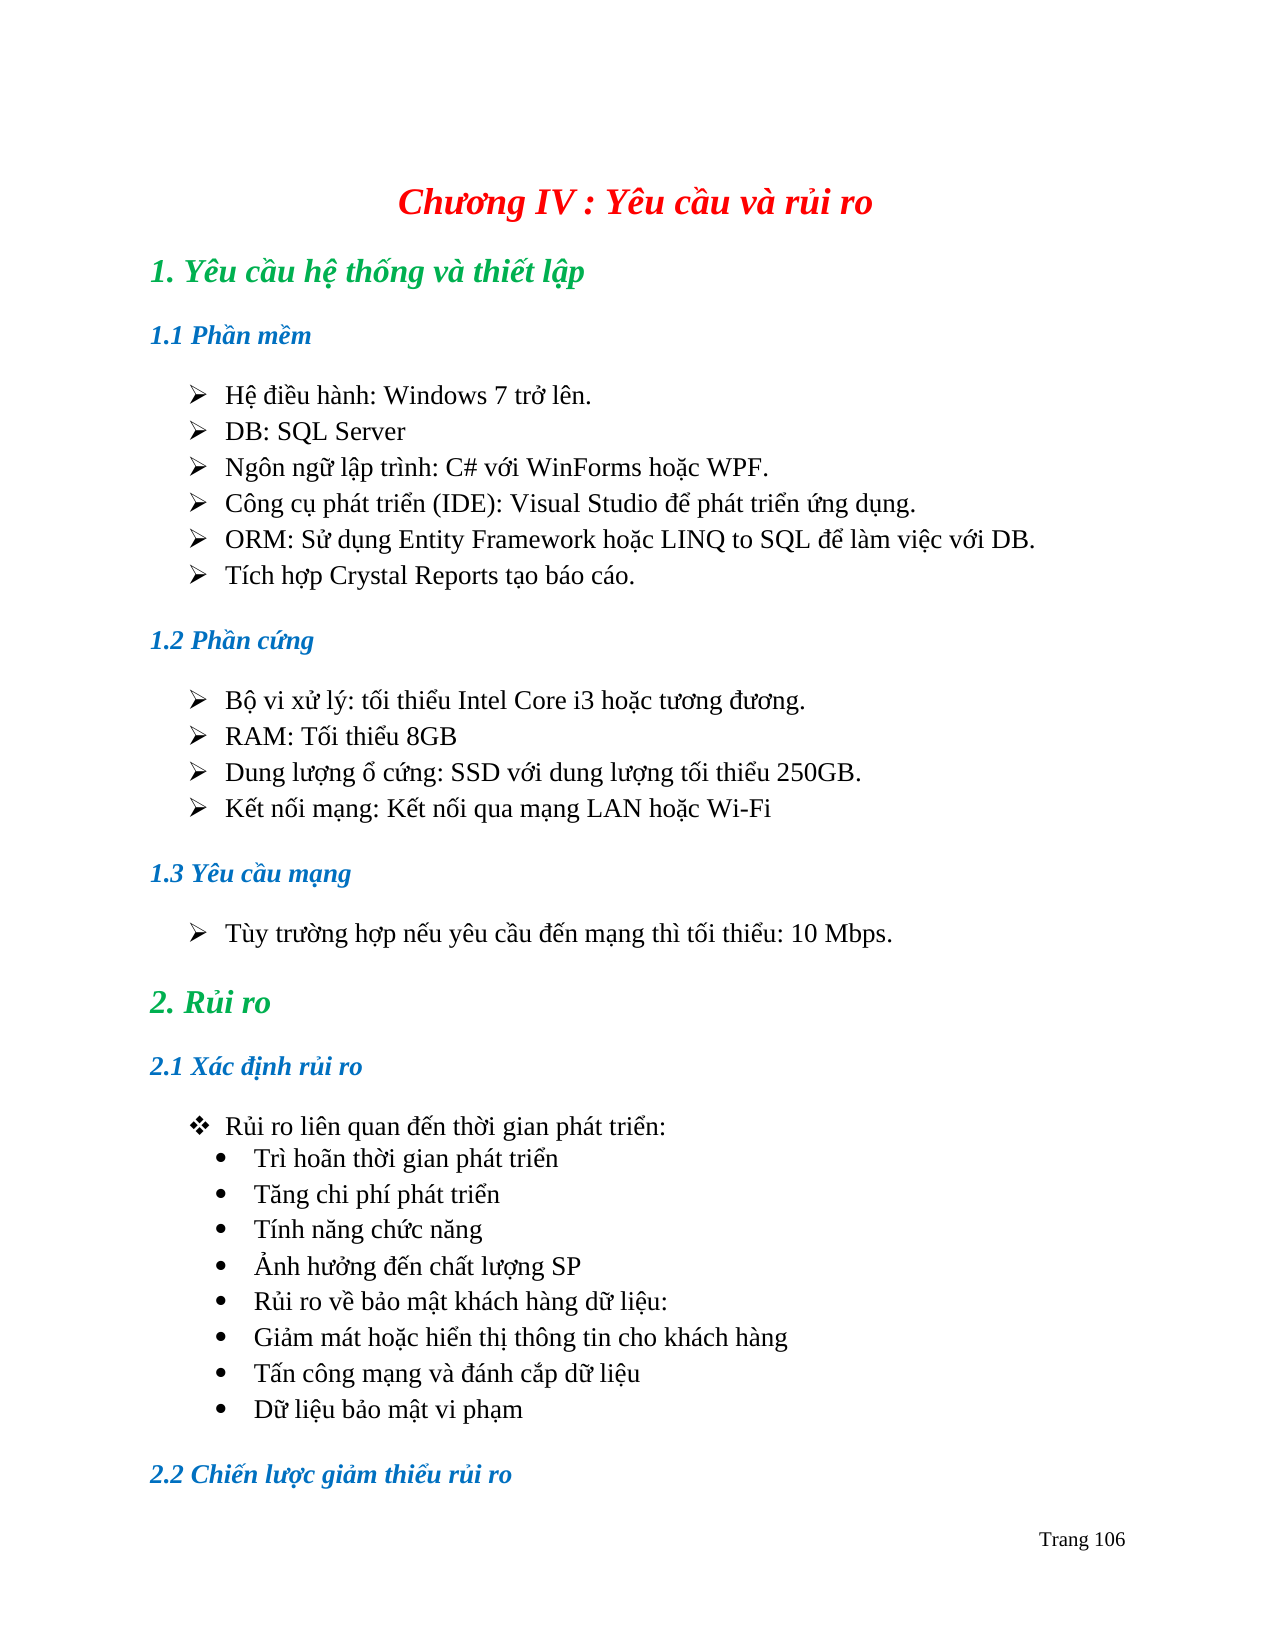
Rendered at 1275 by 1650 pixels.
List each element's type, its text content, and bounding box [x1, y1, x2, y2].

subtitle 1. Yêu cầu hệ thống và thiết lập [150, 251, 1125, 290]
list Tấn công mạng và đánh cắp dữ liệu [216, 1357, 1125, 1389]
list Tính năng chức năng [216, 1214, 1125, 1245]
list Công cụ phát triển (IDE): Visual Studio để phát triển ứng dụng. [187, 487, 1125, 518]
list Kết nối mạng: Kết nối qua mạng LAN hoặc Wi-Fi [187, 792, 1125, 823]
list Hệ điều hành: Windows 7 trở lên. [187, 379, 1125, 411]
subtitle 1.2 Phần cứng [150, 624, 1125, 655]
subtitle 1.1 Phần mềm [150, 319, 1125, 350]
list Trì hoãn thời gian phát triển [216, 1142, 1125, 1173]
list ORM: Sử dụng Entity Framework hoặc LINQ to SQL để làm việc với DB. [187, 523, 1125, 554]
subtitle 2.2 Chiến lược giảm thiểu rủi ro [150, 1458, 1125, 1489]
list Ảnh hưởng đến chất lượng SP [216, 1249, 1125, 1281]
list Tùy trường hợp nếu yêu cầu đến mạng thì tối thiểu: 10 Mbps. [187, 918, 1125, 949]
list DB: SQL Server [187, 415, 1125, 446]
list Tích hợp Crystal Reports tạo báo cáo. [187, 559, 1125, 590]
subtitle Chương IV : Yêu cầu và rủi ro [150, 179, 1125, 222]
list Bộ vi xử lý: tối thiểu Intel Core i3 hoặc tương đương. [187, 684, 1125, 716]
subtitle 1.3 Yêu cầu mạng [150, 857, 1125, 888]
subtitle 2. Rủi ro [150, 983, 1125, 1021]
list Giảm mát hoặc hiển thị thông tin cho khách hàng [216, 1321, 1125, 1353]
subtitle 2.1 Xác định rủi ro [150, 1050, 1125, 1081]
list RAM: Tối thiểu 8GB [187, 720, 1125, 752]
list Dung lượng ổ cứng: SSD với dung lượng tối thiểu 250GB. [187, 756, 1125, 787]
list Tăng chi phí phát triển [216, 1178, 1125, 1209]
list Dữ liệu bảo mật vi phạm [216, 1393, 1125, 1424]
list Rủi ro về bảo mật khách hàng dữ liệu: [216, 1286, 1125, 1317]
list Ngôn ngữ lập trình: C# với WinForms hoặc WPF. [187, 451, 1125, 482]
list Rủi ro liên quan đến thời gian phát triển: [187, 1111, 1125, 1142]
